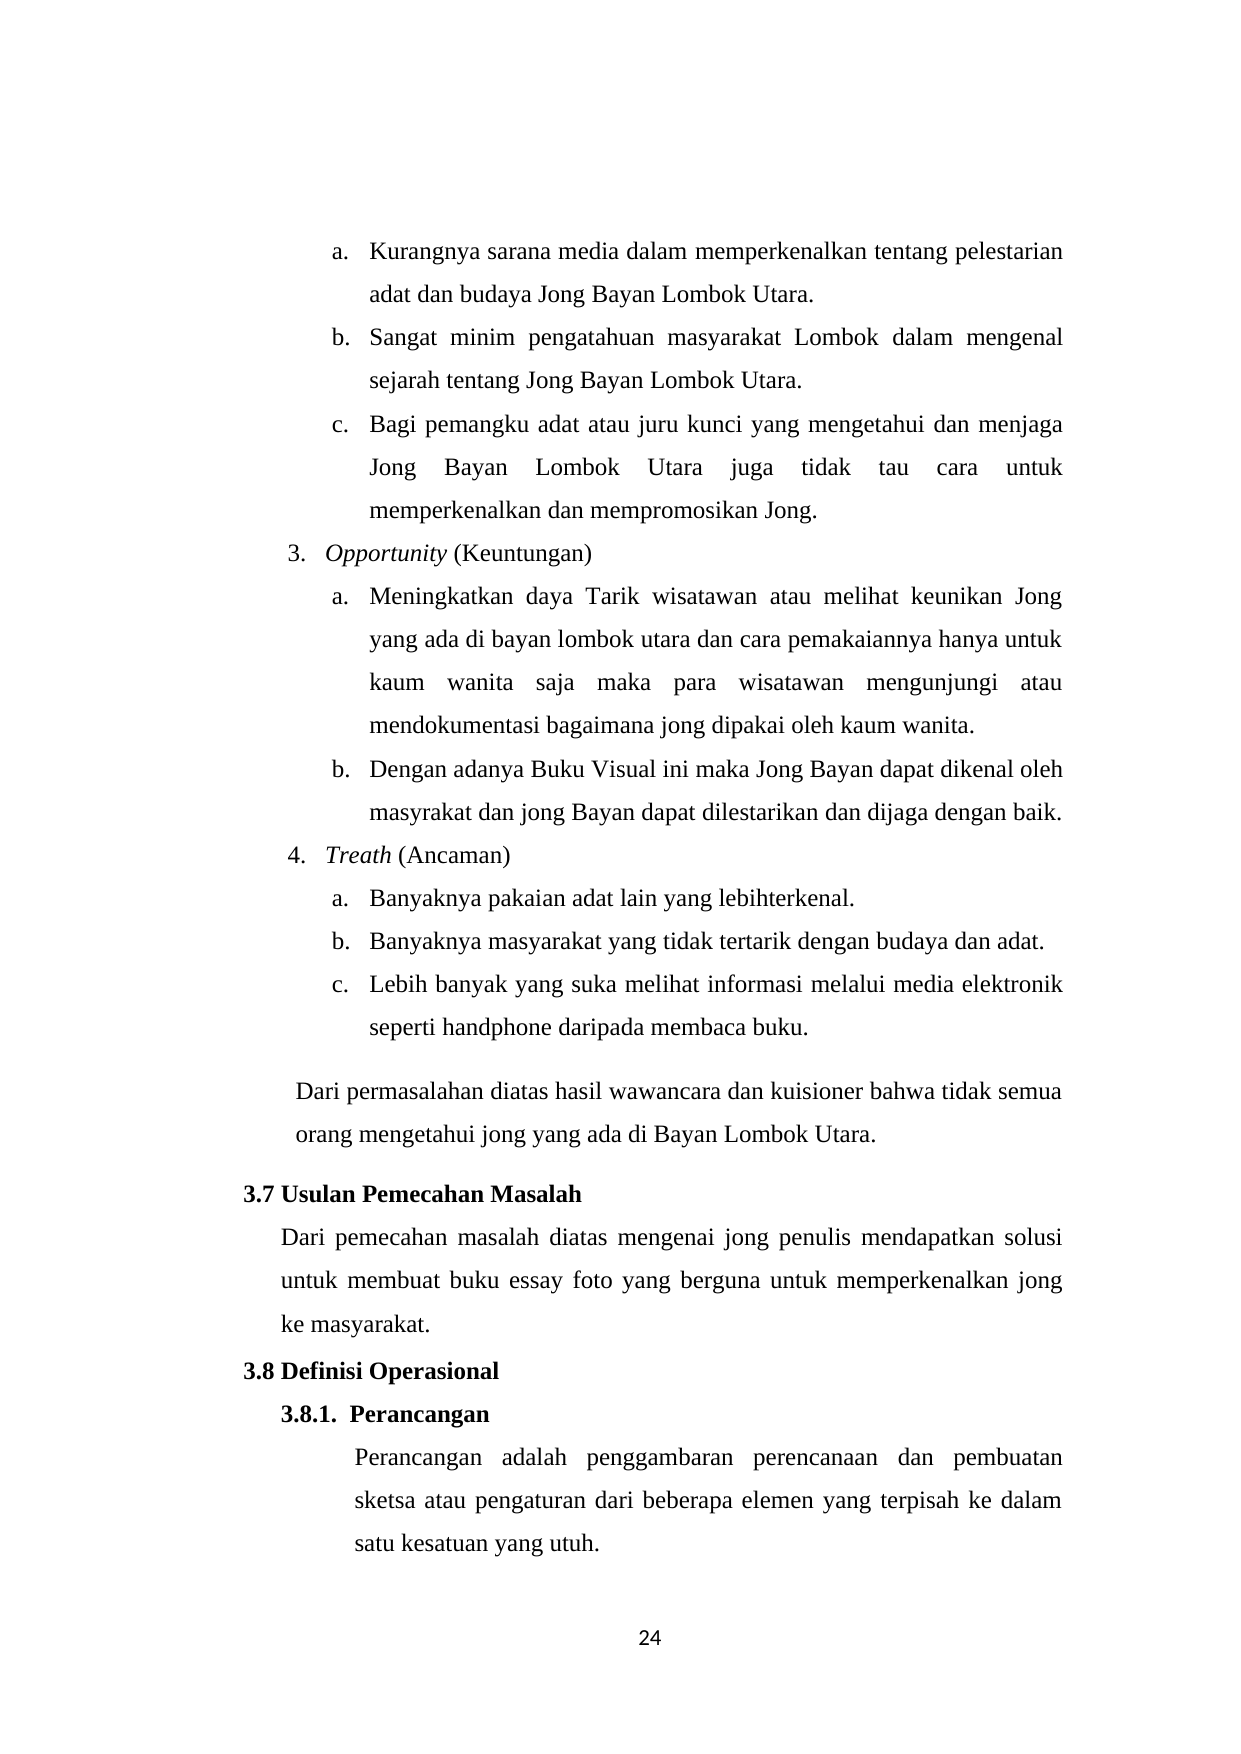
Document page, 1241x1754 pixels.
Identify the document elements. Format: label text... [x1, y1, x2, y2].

list Dari pemecahan masalah diatas mengenai jong penulis mendapatkan solusi untuk membuat buku essay foto yang berguna untuk memperkenalkan jong ke masyarakat. [281, 1222, 1063, 1337]
list Kurangnya sarana media dalam memperkenalkan tentang pelestarian adat dan budaya Jong Bayan Lombok Utara. [332, 236, 1063, 308]
list Opportunity (Keuntungan) [287, 538, 1063, 567]
list Treath (Ancaman) [287, 840, 1063, 869]
text 3.8.1. Perancangan [281, 1399, 1063, 1428]
list Banyaknya masyarakat yang tidak tertarik dengan budaya dan adat. [332, 926, 1063, 955]
list Sangat minim pengatahuan masyarakat Lombok dalam mengenal sejarah tentang Jong Bayan Lombok Utara. [332, 322, 1063, 394]
subtitle Usulan Pemecahan Masalah [243, 1179, 1063, 1208]
list Banyaknya pakaian adat lain yang lebihterkenal. [332, 883, 1063, 912]
list Meningkatkan daya Tarik wisatawan atau melihat keunikan Jong yang ada di bayan lombok utara dan cara pemakaiannya hanya untuk kaum wanita saja maka para wisatawan mengunjungi atau mendokumentasi bagaimana jong dipakai oleh kaum wanita. [332, 581, 1063, 739]
text Perancangan adalah penggambaran perencanaan dan pembuatan sketsa atau pengaturan dari beberapa elemen yang terpisah ke dalam satu kesatuan yang utuh. [354, 1442, 1063, 1557]
subtitle Definisi Operasional [243, 1356, 1063, 1385]
list Lebih banyak yang suka melihat informasi melalui media elektronik seperti handphone daripada membaca buku. [332, 969, 1063, 1041]
list Dengan adanya Buku Visual ini maka Jong Bayan dapat dikenal oleh masyrakat dan jong Bayan dapat dilestarikan dan dijaga dengan baik. [332, 754, 1063, 826]
text Dari permasalahan diatas hasil wawancara dan kuisioner bahwa tidak semua orang mengetahui jong yang ada di Bayan Lombok Utara. [295, 1076, 1063, 1148]
list Bagi pemangku adat atau juru kunci yang mengetahui dan menjaga Jong Bayan Lombok Utara juga tidak tau cara untuk memperkenalkan dan mempromosikan Jong. [332, 409, 1063, 524]
